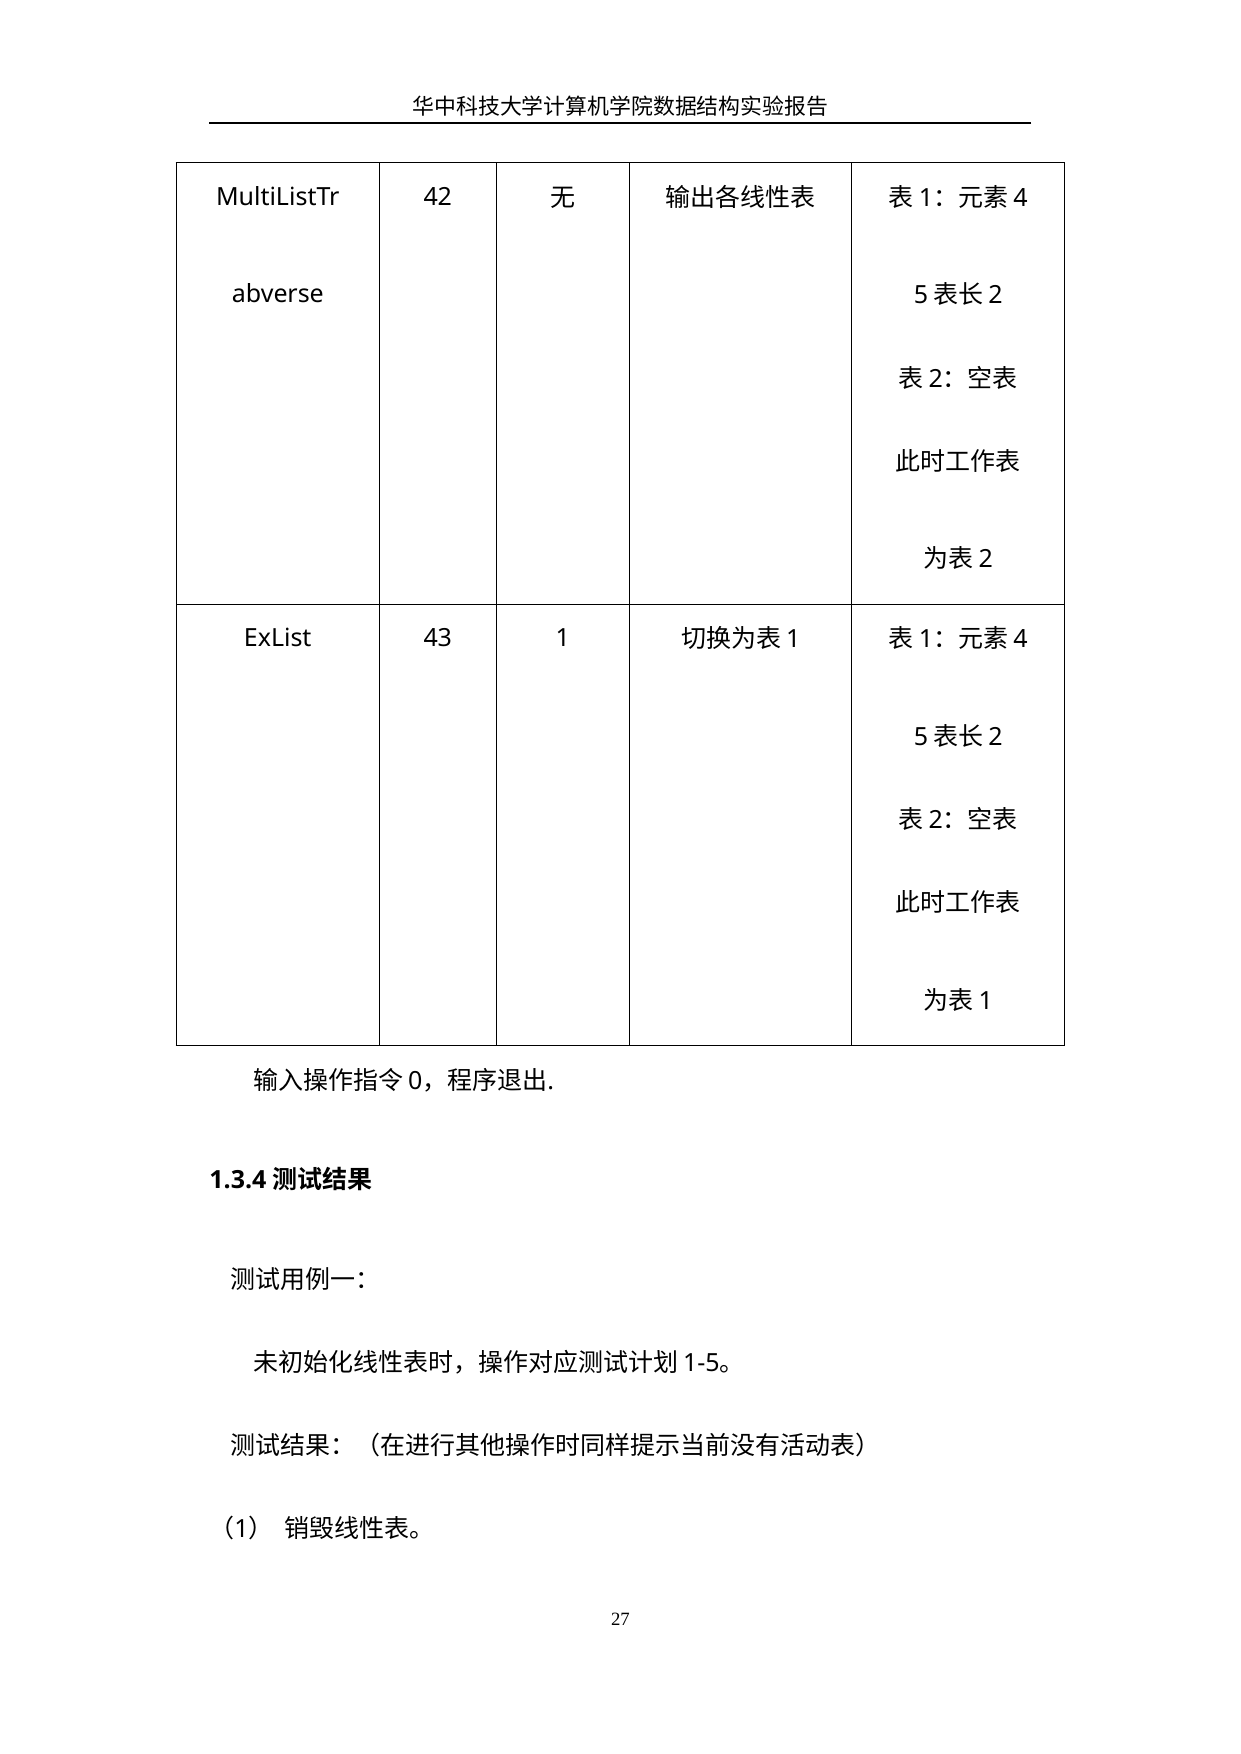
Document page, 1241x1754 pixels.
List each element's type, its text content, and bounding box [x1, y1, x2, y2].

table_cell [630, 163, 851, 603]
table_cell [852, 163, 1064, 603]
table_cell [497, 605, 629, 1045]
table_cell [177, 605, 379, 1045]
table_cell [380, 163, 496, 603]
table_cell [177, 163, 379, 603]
text 测试用例一： [209, 1245, 1031, 1310]
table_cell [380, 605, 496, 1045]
text 测试结果：（在进行其他操作时同样提示当前没有活动表） [209, 1411, 1031, 1476]
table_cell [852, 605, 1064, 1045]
list 销毁线性表。 [209, 1494, 1031, 1559]
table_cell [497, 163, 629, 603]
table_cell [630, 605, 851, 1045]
text 未初始化线性表时，操作对应测试计划1-5。 [209, 1328, 1031, 1393]
text 1.3.4 测试结果 [209, 1146, 1031, 1211]
list 输入操作指令0，程序退出. [209, 1046, 1031, 1111]
